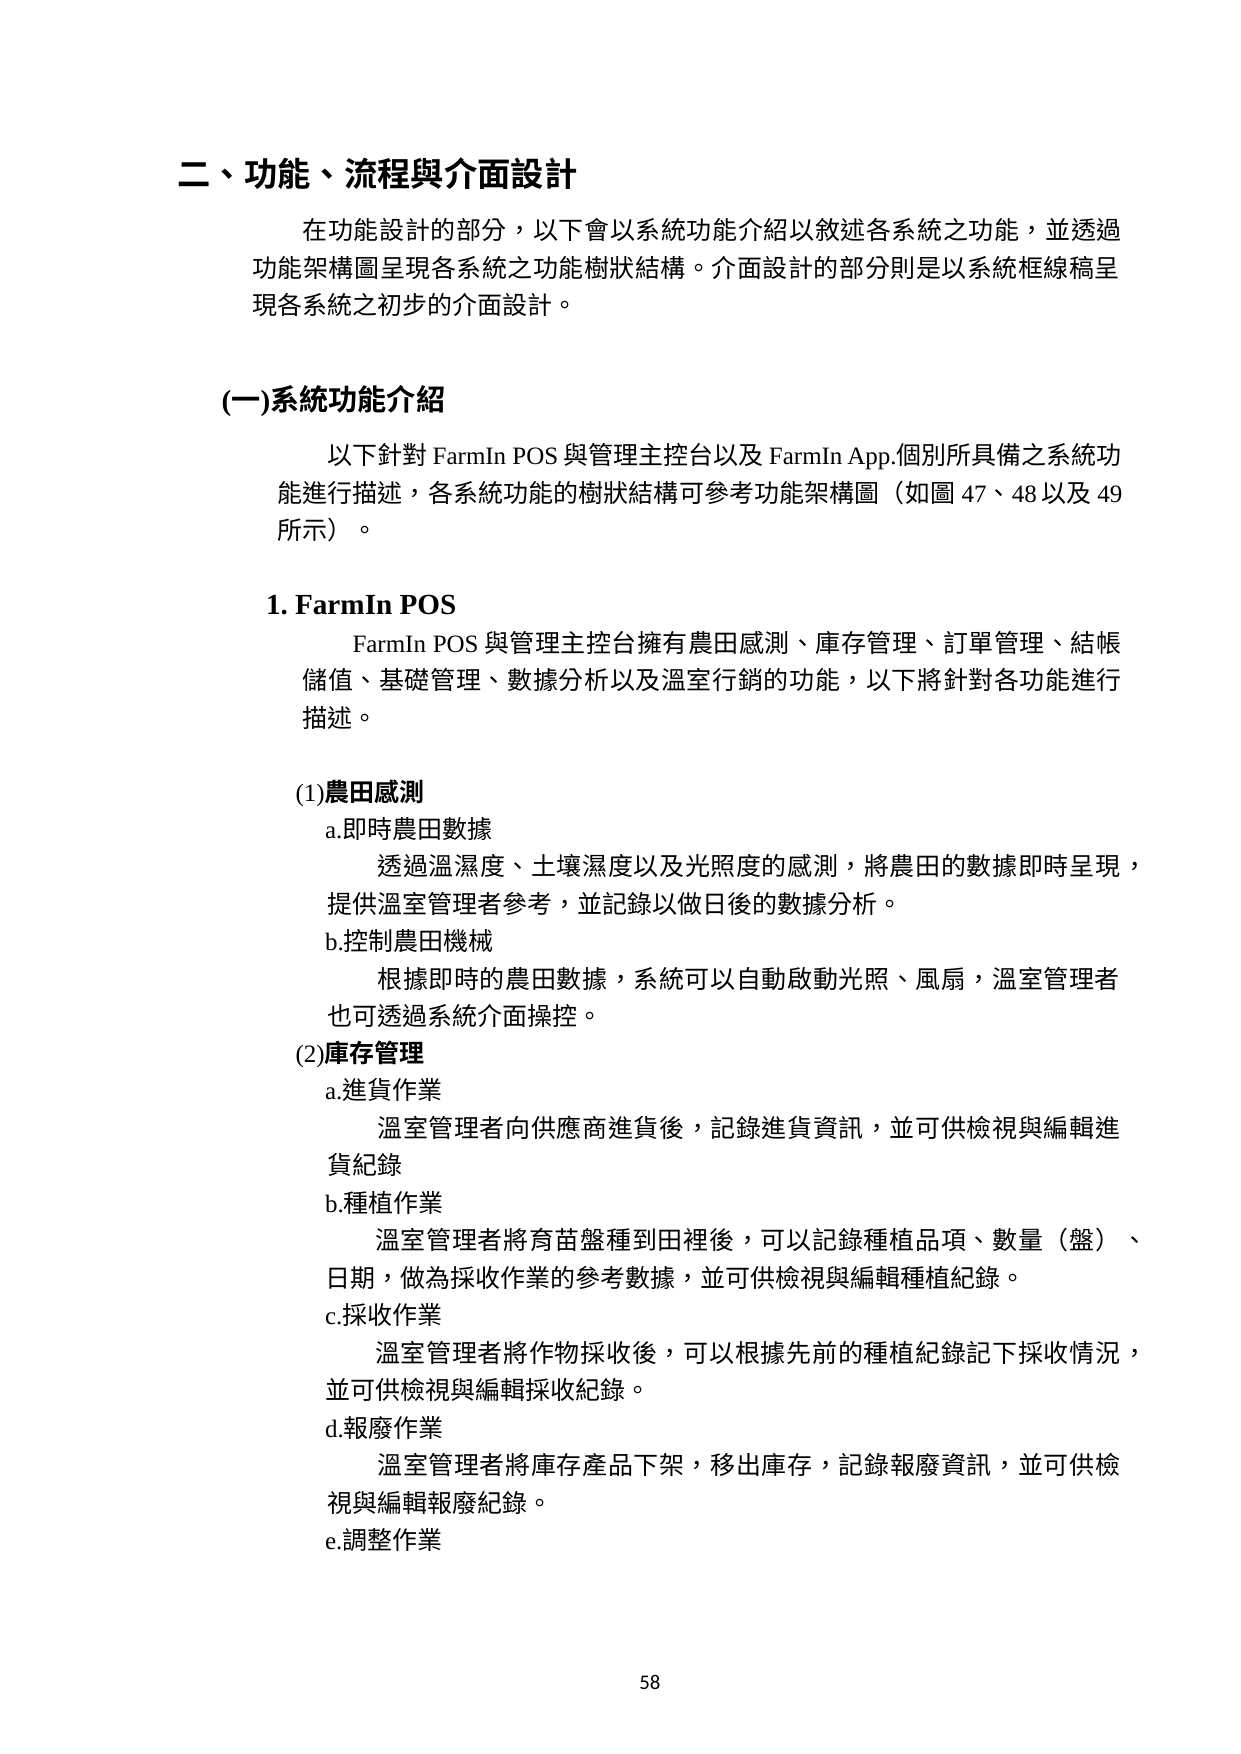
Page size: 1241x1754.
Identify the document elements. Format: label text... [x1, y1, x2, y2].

text FarmIn POS與管理主控台擁有農田感測、庫存管理、訂單管理、結帳儲值、基礎管理、數據分析以及溫室行銷的功能，以下將針對各功能進行描述。 [302, 622, 1122, 735]
text 溫室管理者將庫存產品下架，移出庫存，記錄報廢資訊，並可供檢視與編輯報廢紀錄。 [327, 1445, 1122, 1520]
text FarmIn POS [266, 585, 1122, 622]
text 報廢作業 [325, 1407, 1122, 1445]
text 調整作業 [325, 1520, 1122, 1557]
text 採收作業 [325, 1295, 1122, 1332]
text 在功能設計的部分，以下會以系統功能介紹以敘述各系統之功能，並透過功能架構圖呈現各系統之功能樹狀結構。介面設計的部分則是以系統框線稿呈現各系統之初步的介面設計。 [252, 210, 1122, 322]
text 系統功能介紹 [221, 360, 1122, 435]
text 即時農田數據 [325, 809, 1122, 846]
text 根據即時的農田數據，系統可以自動啟動光照、風扇，溫室管理者也可透過系統介面操控。 [327, 959, 1122, 1034]
text 庫存管理 [295, 1034, 1122, 1070]
text 透過溫濕度、土壤濕度以及光照度的感測，將農田的數據即時呈現，提供溫室管理者參考，並記錄以做日後的數據分析。 [327, 846, 1122, 921]
text 溫室管理者向供應商進貨後，記錄進貨資訊，並可供檢視與編輯進貨紀錄 [327, 1107, 1122, 1182]
text 以下針對FarmIn POS與管理主控台以及FarmIn App.個別所具備之系統功能進行描述，各系統功能的樹狀結構可參考功能架構圖（如圖47、48以及49所示）。 [277, 435, 1122, 547]
text 進貨作業 [325, 1070, 1122, 1107]
text 控制農田機械 [325, 921, 1122, 959]
text 溫室管理者將育苗盤種到田裡後，可以記錄種植品項、數量（盤）、日期，做為採收作業的參考數據，並可供檢視與編輯種植紀錄。 [325, 1220, 1122, 1295]
text 溫室管理者將作物採收後，可以根據先前的種植紀錄記下採收情況，並可供檢視與編輯採收紀錄。 [325, 1332, 1122, 1407]
text 功能、流程與介面設計 [177, 135, 1122, 210]
text 種植作業 [325, 1182, 1122, 1220]
text 農田感測 [295, 772, 1122, 809]
